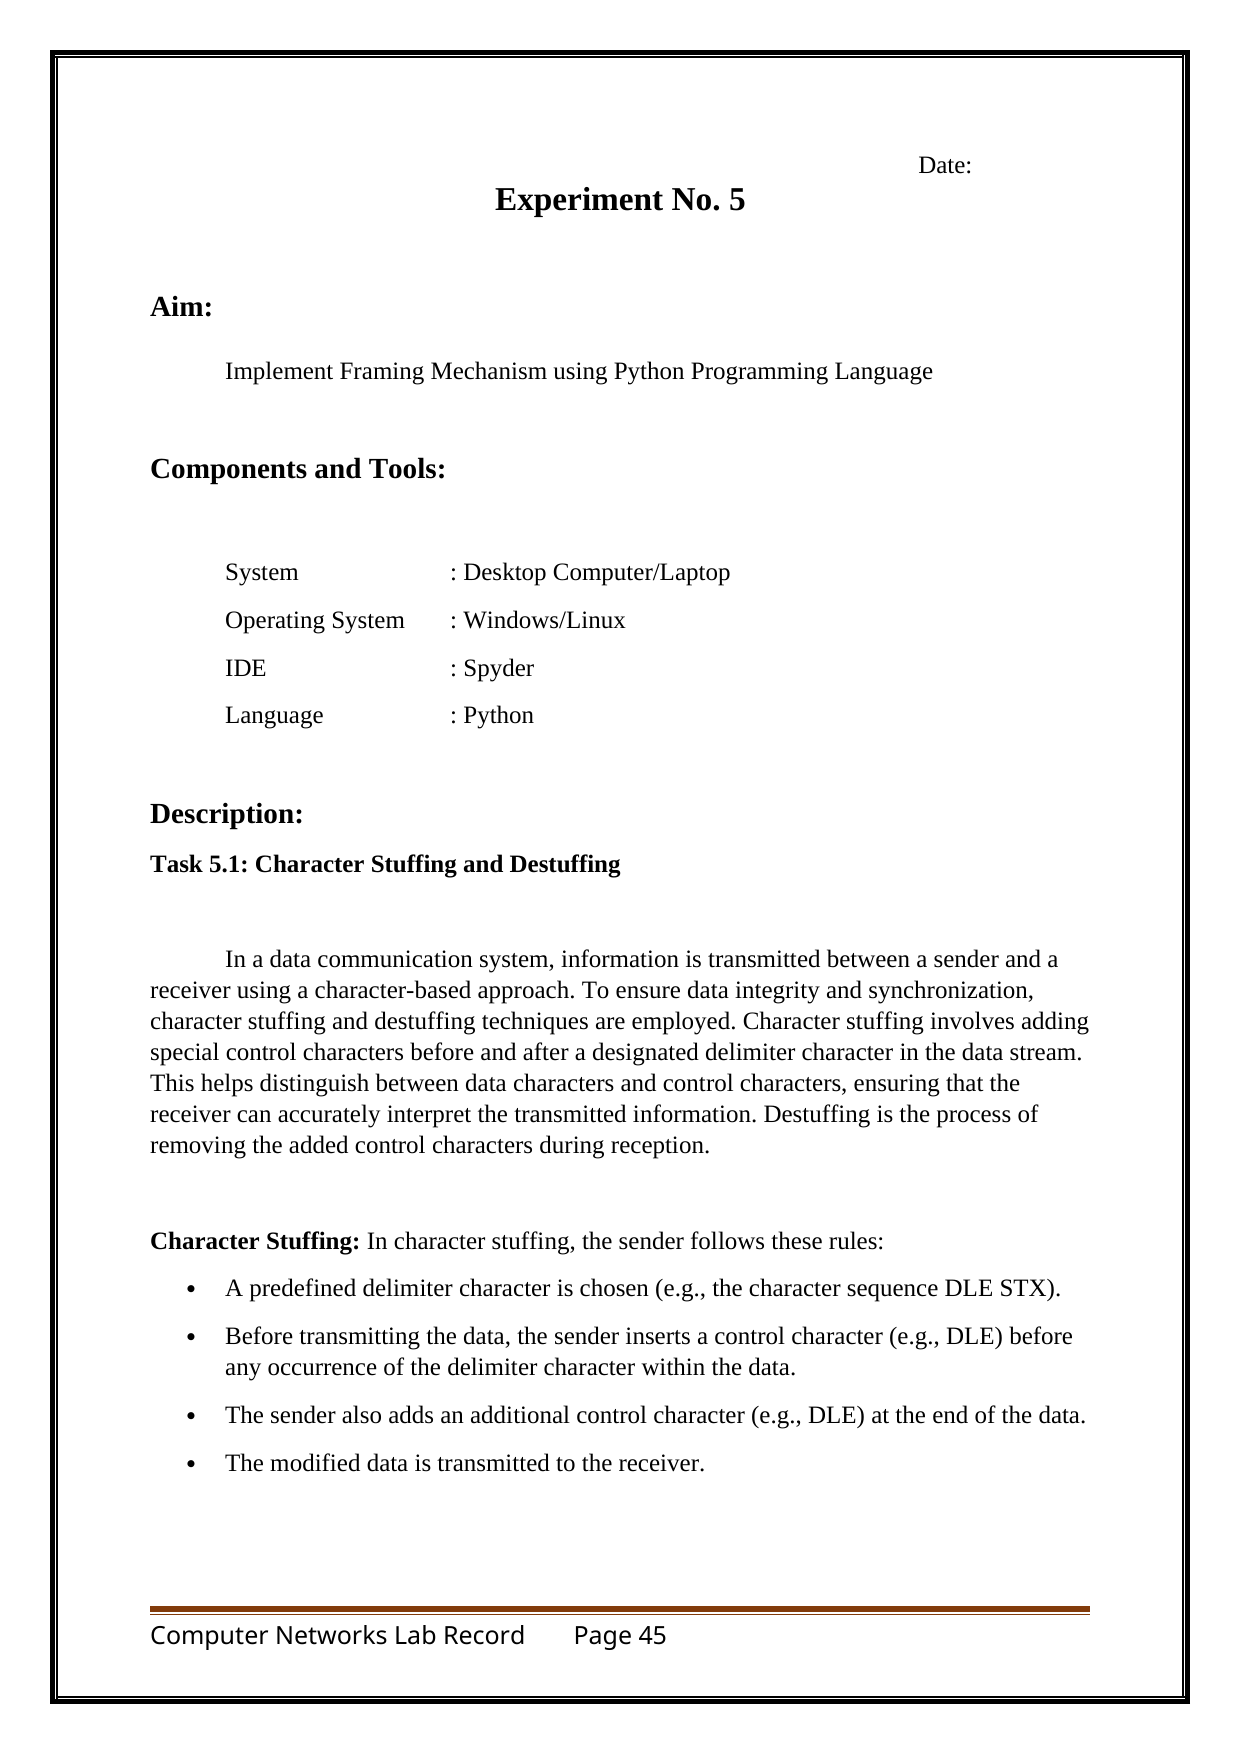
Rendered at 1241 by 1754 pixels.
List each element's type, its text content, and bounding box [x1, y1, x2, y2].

text System : Desktop Computer/Laptop [150, 557, 1090, 586]
text Components and Tools: [150, 451, 1090, 485]
text Date: [150, 150, 1090, 179]
text Language : Python [150, 701, 1090, 729]
list A predefined delimiter character is chosen (e.g., the character sequence DLE STX). [187, 1273, 1090, 1302]
list The sender also adds an additional control character (e.g., DLE) at the end of the data. [187, 1400, 1090, 1429]
text In a data communication system, information is transmitted between a sender and a receiver using a character-based approach. To ensure data integrity and synchronization, character stuffing and destuffing techniques are employed. Character stuffing involves adding special control characters before and after a designated delimiter character in the data stream. This helps distinguish between data characters and control characters, ensuring that the receiver can accurately interpret the transmitted information. Destuffing is the process of removing the added control characters during reception. [150, 944, 1090, 1159]
text Operating System : Windows/Linux [150, 605, 1090, 634]
text IDE : Spyder [150, 653, 1090, 682]
text Task 5.1: Character Stuffing and Destuffing [150, 849, 1090, 877]
list The modified data is transmitted to the receiver. [187, 1448, 1090, 1476]
list Before transmitting the data, the sender inserts a control character (e.g., DLE) before any occurrence of the delimiter character within the data. [187, 1321, 1090, 1381]
text Character Stuffing: In character stuffing, the sender follows these rules: [150, 1226, 1090, 1254]
text Implement Framing Mechanism using Python Programming Language [150, 356, 1090, 385]
text Description: [150, 796, 1090, 829]
text Aim: [150, 289, 1090, 322]
text Experiment No. 5 [150, 179, 1090, 217]
